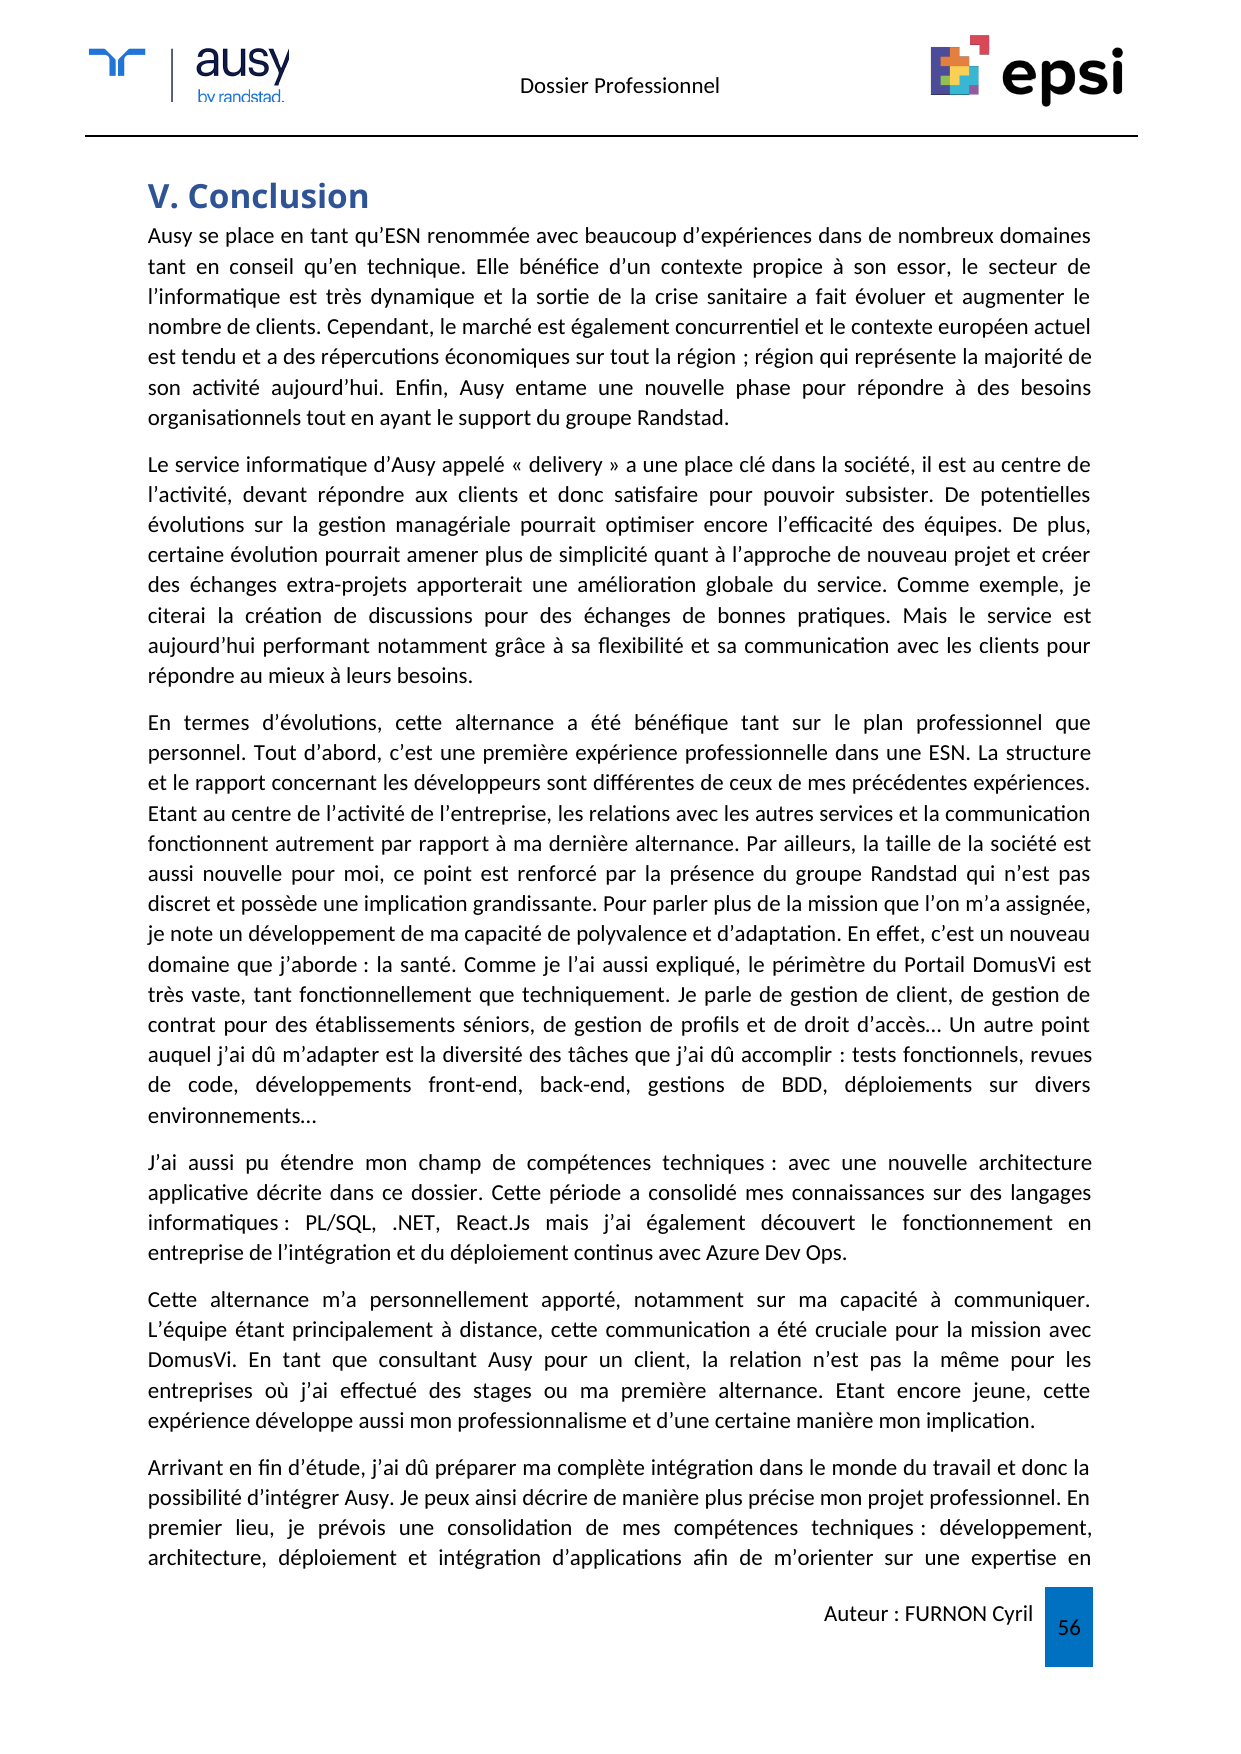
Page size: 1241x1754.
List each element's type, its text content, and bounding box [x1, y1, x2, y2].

text En termes d’évolutions, cette alternance a été bénéfique tant sur le plan professionnel que personnel. Tout d’abord, c’est une première expérience professionnelle dans une ESN. La structure et le rapport concernant les développeurs sont différentes de ceux de mes précédentes expériences. Etant au centre de l’activité de l’entreprise, les relations avec les autres services et la communication fonctionnent autrement par rapport à ma dernière alternance. Par ailleurs, la taille de la société est aussi nouvelle pour moi, ce point est renforcé par la présence du groupe Randstad qui n’est pas discret et possède une implication grandissante. Pour parler plus de la mission que l’on m’a assignée, je note un développement de ma capacité de polyvalence et d’adaptation. En effet, c’est un nouveau domaine que j’aborde : la santé. Comme je l’ai aussi expliqué, le périmètre du Portail DomusVi est très vaste, tant fonctionnellement que techniquement. Je parle de gestion de client, de gestion de contrat pour des établissements séniors, de gestion de profils et de droit d’accès… Un autre point auquel j’ai dû m’adapter est la diversité des tâches que j’ai dû accomplir : tests fonctionnels, revues de code, développements front-end, back-end, gestions de BDD, déploiements sur divers environnements… [148, 708, 1093, 1129]
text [148, 1453, 1093, 1571]
picture [88, 48, 289, 102]
text Cette alternance m’a personnellement apporté, notamment sur ma capacité à communiquer. L’équipe étant principalement à distance, cette communication a été cruciale pour la mission avec DomusVi. En tant que consultant Ausy pour un client, la relation n’est pas la même pour les entreprises où j’ai effectué des stages ou ma première alternance. Etant encore jeune, cette expérience développe aussi mon professionnalisme et d’une certaine manière mon implication. [148, 1285, 1093, 1434]
text Le service informatique d’Ausy appelé « delivery » a une place clé dans la société, il est au centre de l’activité, devant répondre aux clients et donc satisfaire pour pouvoir subsister. De potentielles évolutions sur la gestion managériale pourrait optimiser encore l’efficacité des équipes. De plus, certaine évolution pourrait amener plus de simplicité quant à l’approche de nouveau projet et créer des échanges extra-projets apporterait une amélioration globale du service. Comme exemple, je citerai la création de discussions pour des échanges de bonnes pratiques. Mais le service est aujourd’hui performant notamment grâce à sa flexibilité et sa communication avec les clients pour répondre au mieux à leurs besoins. [148, 450, 1093, 689]
text J’ai aussi pu étendre mon champ de compétences techniques : avec une nouvelle architecture applicative décrite dans ce dossier. Cette période a consolidé mes connaissances sur des langages informatiques : PL/SQL, .NET, React.Js mais j’ai également découvert le fonctionnement en entreprise de l’intégration et du déploiement continus avec Azure Dev Ops. [148, 1148, 1093, 1266]
subtitle V. Conclusion [148, 173, 1093, 218]
text Ausy se place en tant qu’ESN renommée avec beaucoup d’expériences dans de nombreux domaines tant en conseil qu’en technique. Elle bénéfice d’un contexte propice à son essor, le secteur de l’informatique est très dynamique et la sortie de la crise sanitaire a fait évoluer et augmenter le nombre de clients. Cependant, le marché est également concurrentiel et le contexte européen actuel est tendu et a des répercutions économiques sur tout la région ; région qui représente la majorité de son activité aujourd’hui. Enfin, Ausy entame une nouvelle phase pour répondre à des besoins organisationnels tout en ayant le support du groupe Randstad. [148, 222, 1093, 431]
